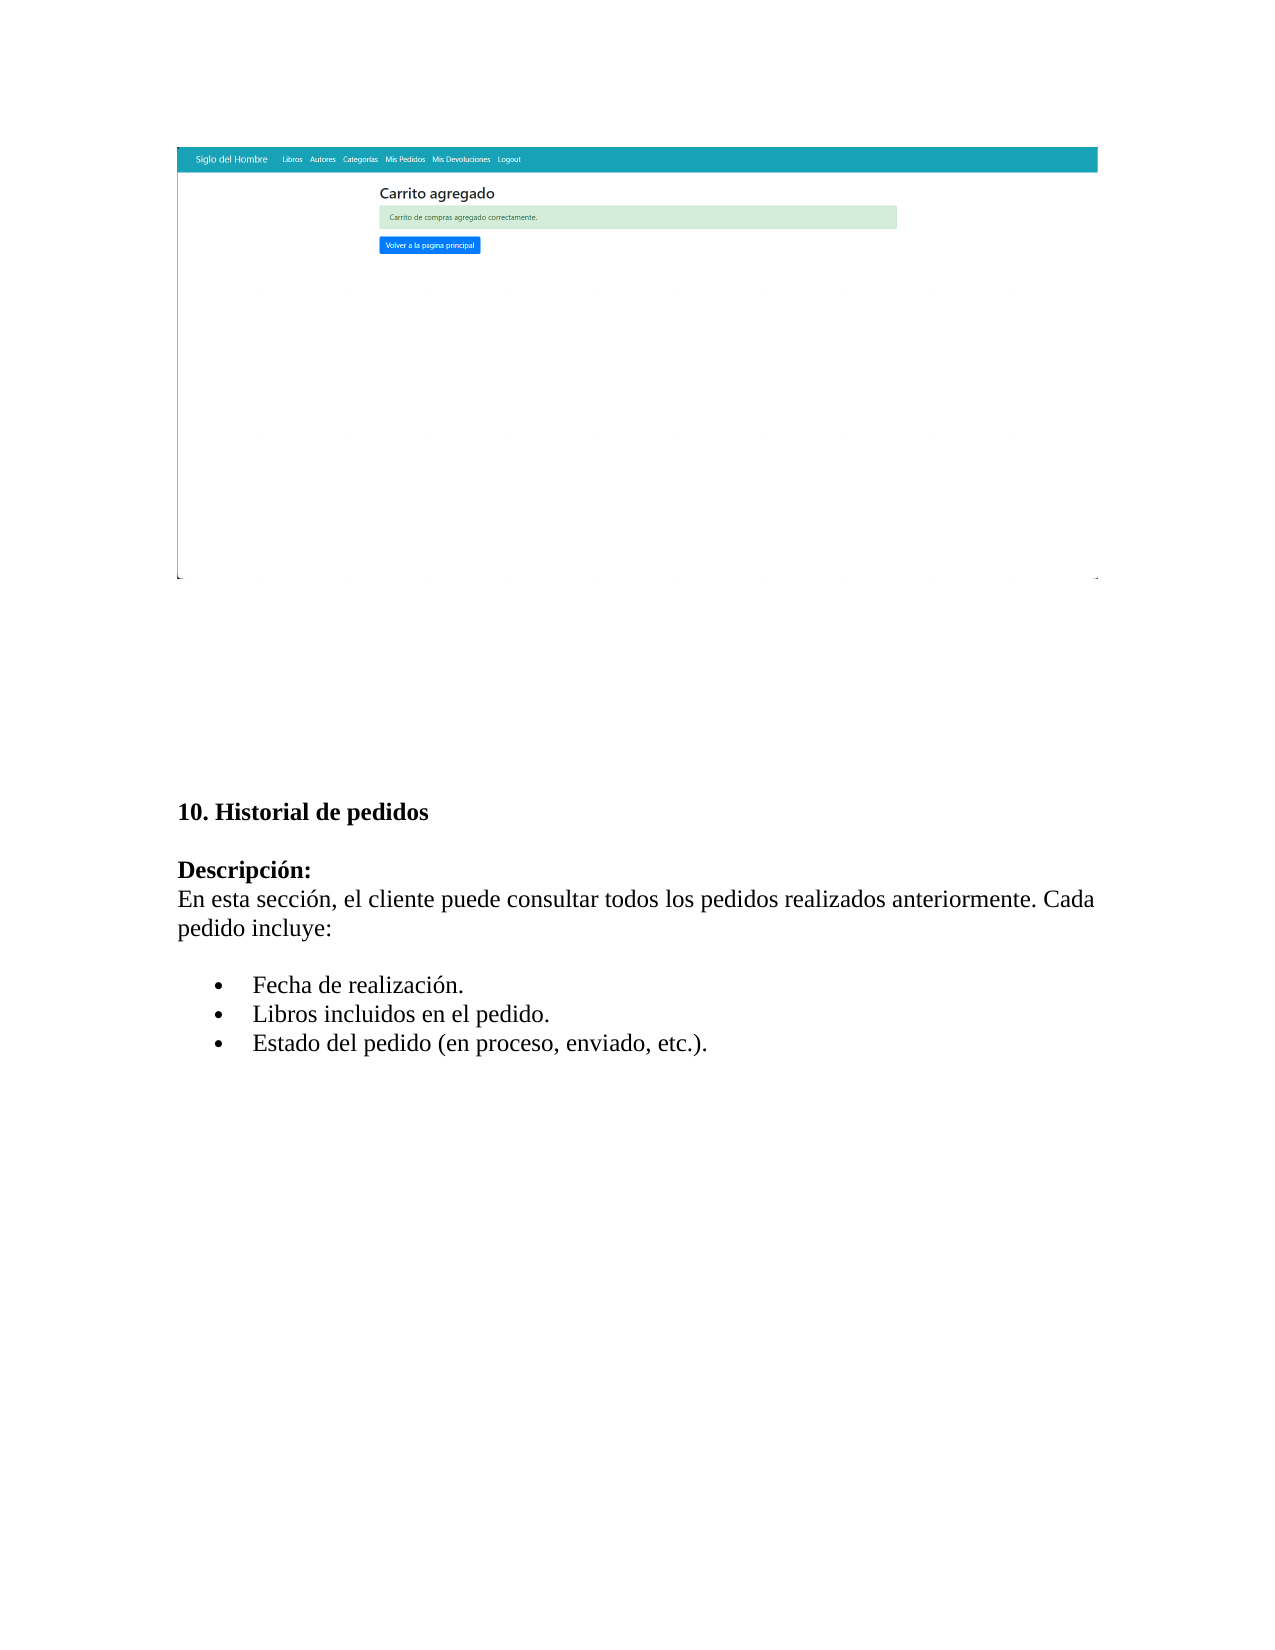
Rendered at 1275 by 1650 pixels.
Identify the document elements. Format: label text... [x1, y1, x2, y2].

text Descripción: En esta sección, el cliente puede consultar todos los pedidos realizados anteriormente. Cada pedido incluye: [177, 855, 1098, 941]
picture [177, 147, 1098, 579]
list Libros incluidos en el pedido. [215, 999, 1098, 1028]
list Fecha de realización. [215, 971, 1098, 999]
list Estado del pedido (en proceso, enviado, etc.). [215, 1028, 1098, 1057]
text 10. Historial de pedidos [177, 797, 1098, 826]
